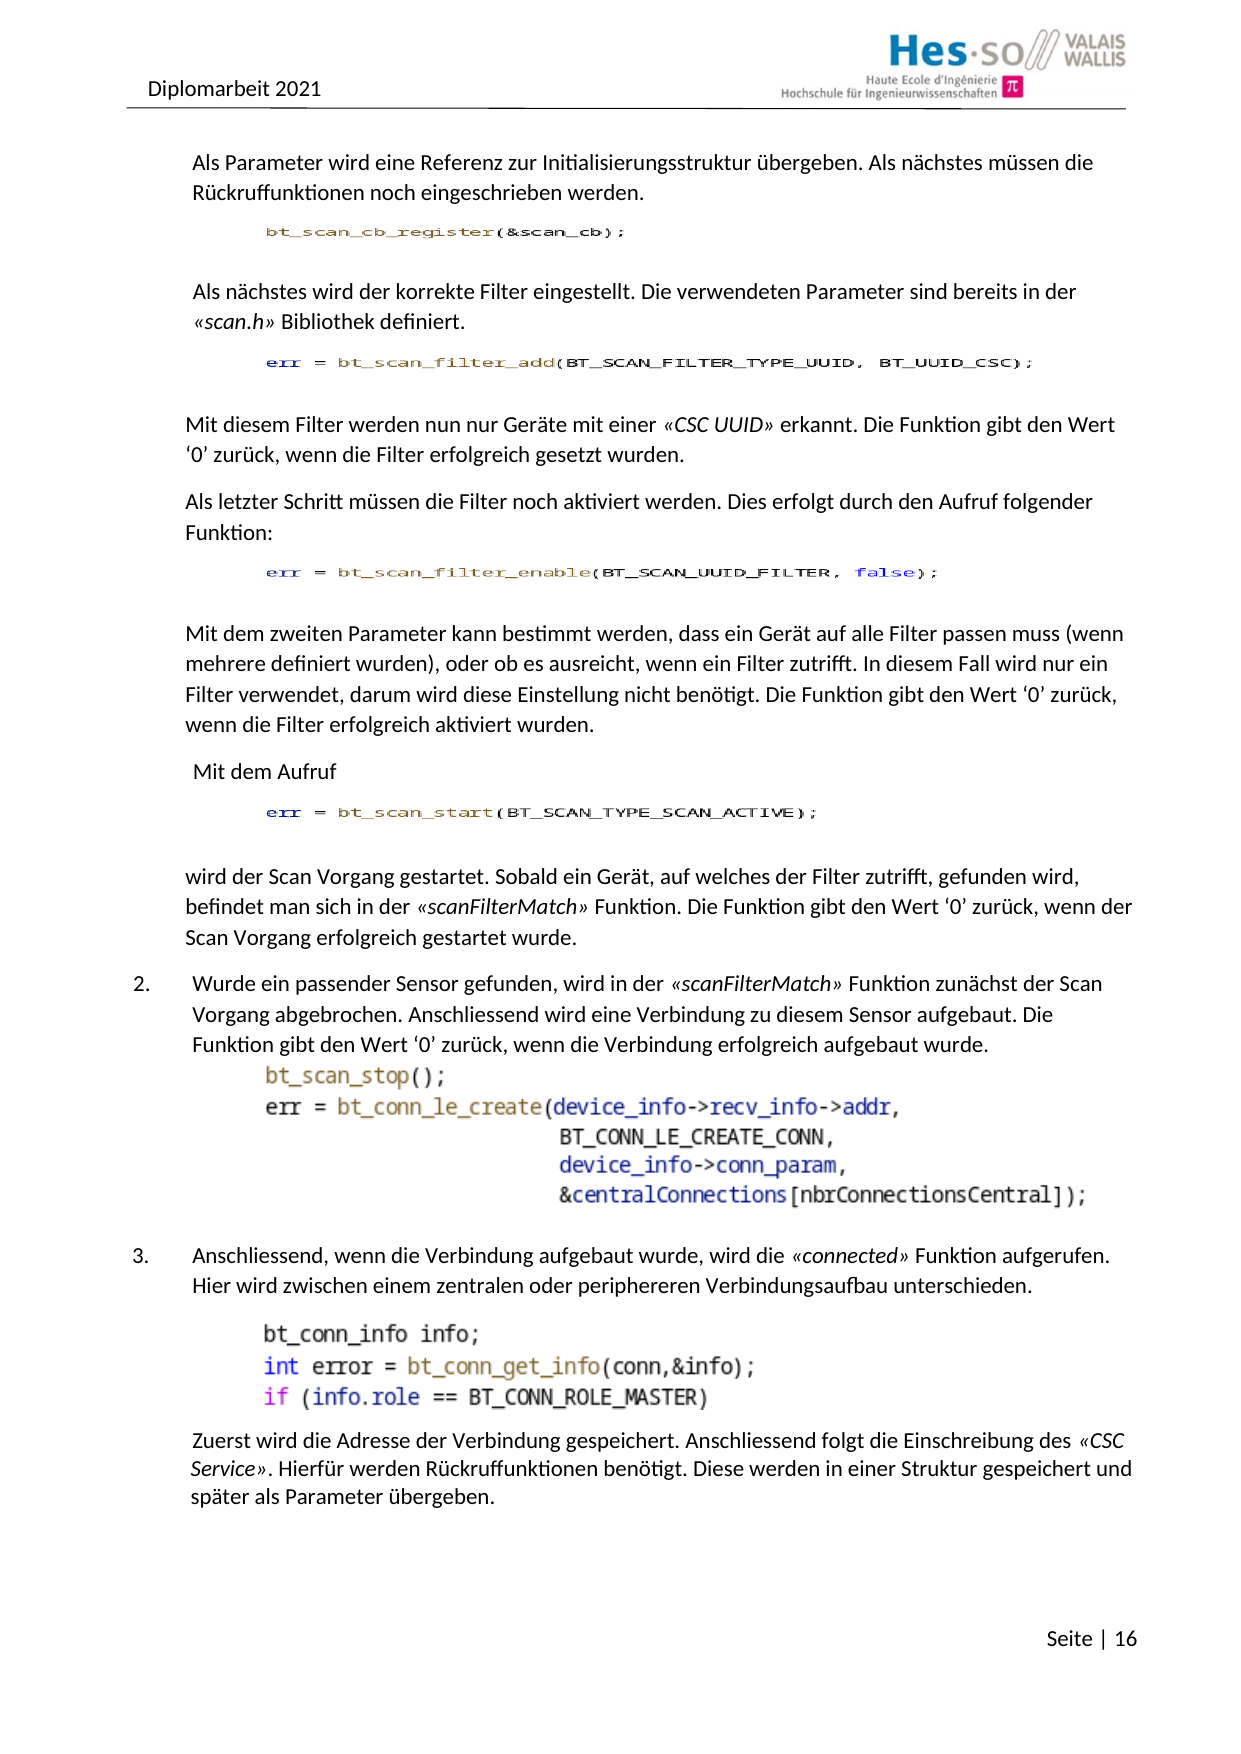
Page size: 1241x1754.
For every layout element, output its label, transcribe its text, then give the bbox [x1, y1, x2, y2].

list Wurde ein passender Sensor gefunden, wird in der «scanFilterMatch» Funktion zunächst der Scan Vorgang abgebrochen. Anschliessend wird eine Verbindung zu diesem Sensor aufgebaut. Die Funktion gibt den Wert ‘0’ zurück, wenn die Verbindung erfolgreich aufgebaut wurde. [133, 969, 1137, 1058]
picture [771, 12, 1137, 119]
text wird der Scan Vorgang gestartet. Sobald ein Gerät, auf welches der Filter zutrifft, gefunden wird, befindet man sich in der «scanFilterMatch» Funktion. Die Funktion gibt den Wert ‘0’ zurück, wenn der Scan Vorgang erfolgreich gestartet wurde. [185, 862, 1137, 951]
text Mit diesem Filter werden nun nur Geräte mit einer «CSC UUID» erkannt. Die Funktion gibt den Wert ‘0’ zurück, wenn die Filter erfolgreich gesetzt wurden. [185, 410, 1137, 468]
text Als nächstes wird der korrekte Filter eingestellt. Die verwendeten Parameter sind bereits in der «scan.h» Bibliothek definiert. [193, 277, 1137, 335]
text Zuerst wird die Adresse der Verbindung gespeichert. Anschliessend folgt die Einschreibung des «CSC Service». Hierfür werden Rückruffunktionen benötigt. Diese werden in einer Struktur gespeichert und später als Parameter übergeben. [190, 1426, 1137, 1510]
text Mit dem Aufruf [193, 757, 1137, 785]
text Als letzter Schritt müssen die Filter noch aktiviert werden. Dies erfolgt durch den Aufruf folgender Funktion: [185, 487, 1137, 546]
text Als Parameter wird eine Referenz zur Initialisierungsstruktur übergeben. Als nächstes müssen die Rückruffunktionen noch eingeschrieben werden. [192, 148, 1137, 206]
text Mit dem zweiten Parameter kann bestimmt werden, dass ein Gerät auf alle Filter passen muss (wenn mehrere definiert wurden), oder ob es ausreicht, wenn ein Filter zutrifft. In diesem Fall wird nur ein Filter verwendet, darum wird diese Einstellung nicht benötigt. Die Funktion gibt den Wert ‘0’ zurück, wenn die Filter erfolgreich aktiviert wurden. [185, 619, 1137, 738]
list Anschliessend, wenn die Verbindung aufgebaut wurde, wird die «connected» Funktion aufgerufen. Hier wird zwischen einem zentralen oder periphereren Verbindungsaufbau unterschieden. [132, 1241, 1137, 1299]
